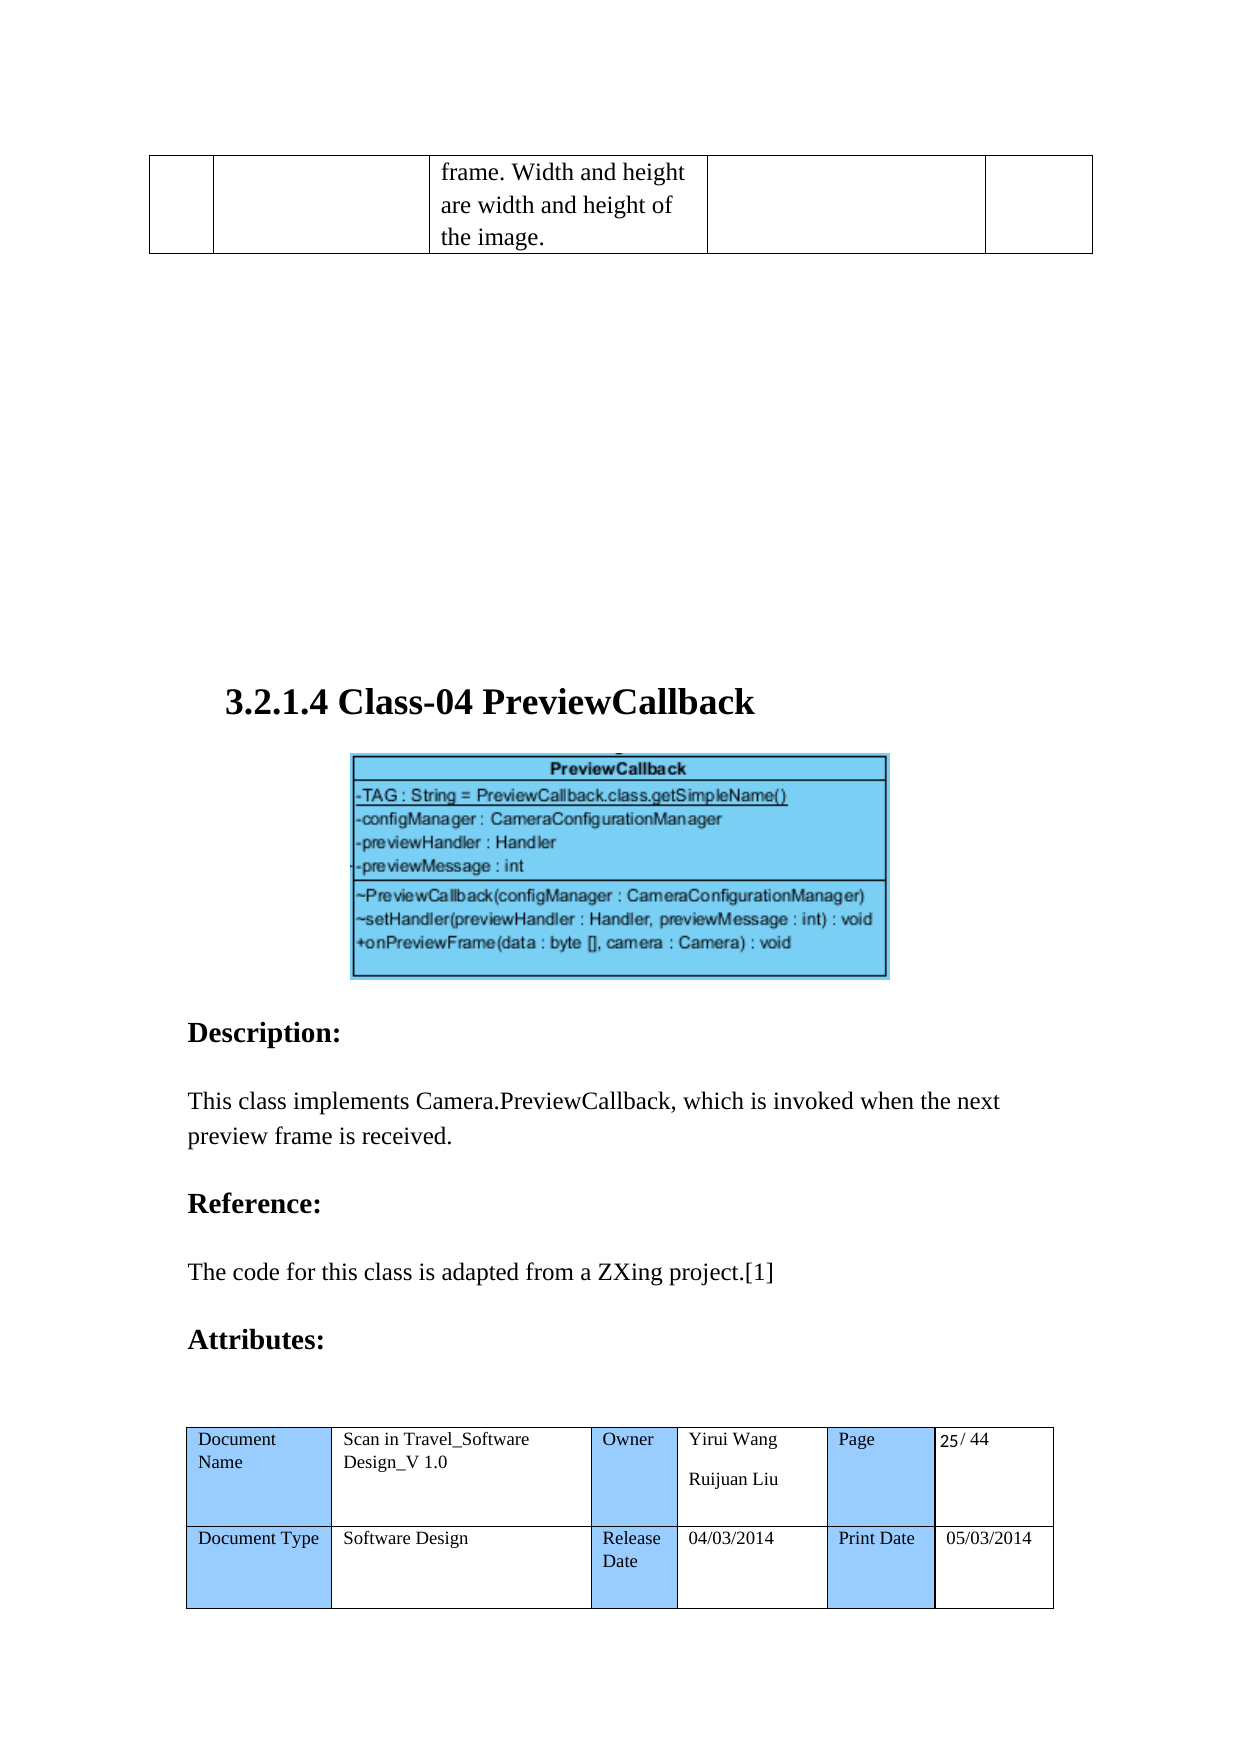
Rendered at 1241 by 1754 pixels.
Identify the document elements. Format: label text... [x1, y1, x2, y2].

text 3.2.1.4 Class-04 PreviewCallback [187, 668, 1053, 733]
text Description: [187, 1000, 1053, 1065]
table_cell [214, 156, 429, 253]
text Reference: [187, 1171, 1053, 1236]
table_cell 11 [150, 156, 213, 253]
text The code for this class is adapted from a ZXing project.[1] [187, 1255, 1053, 1287]
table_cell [986, 156, 1092, 253]
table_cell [708, 156, 985, 253]
picture [350, 753, 890, 980]
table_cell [430, 156, 707, 253]
text Attributes: [187, 1306, 1053, 1371]
text This class implements Camera.PreviewCallback, which is invoked when the next preview frame is received. [187, 1084, 1053, 1152]
